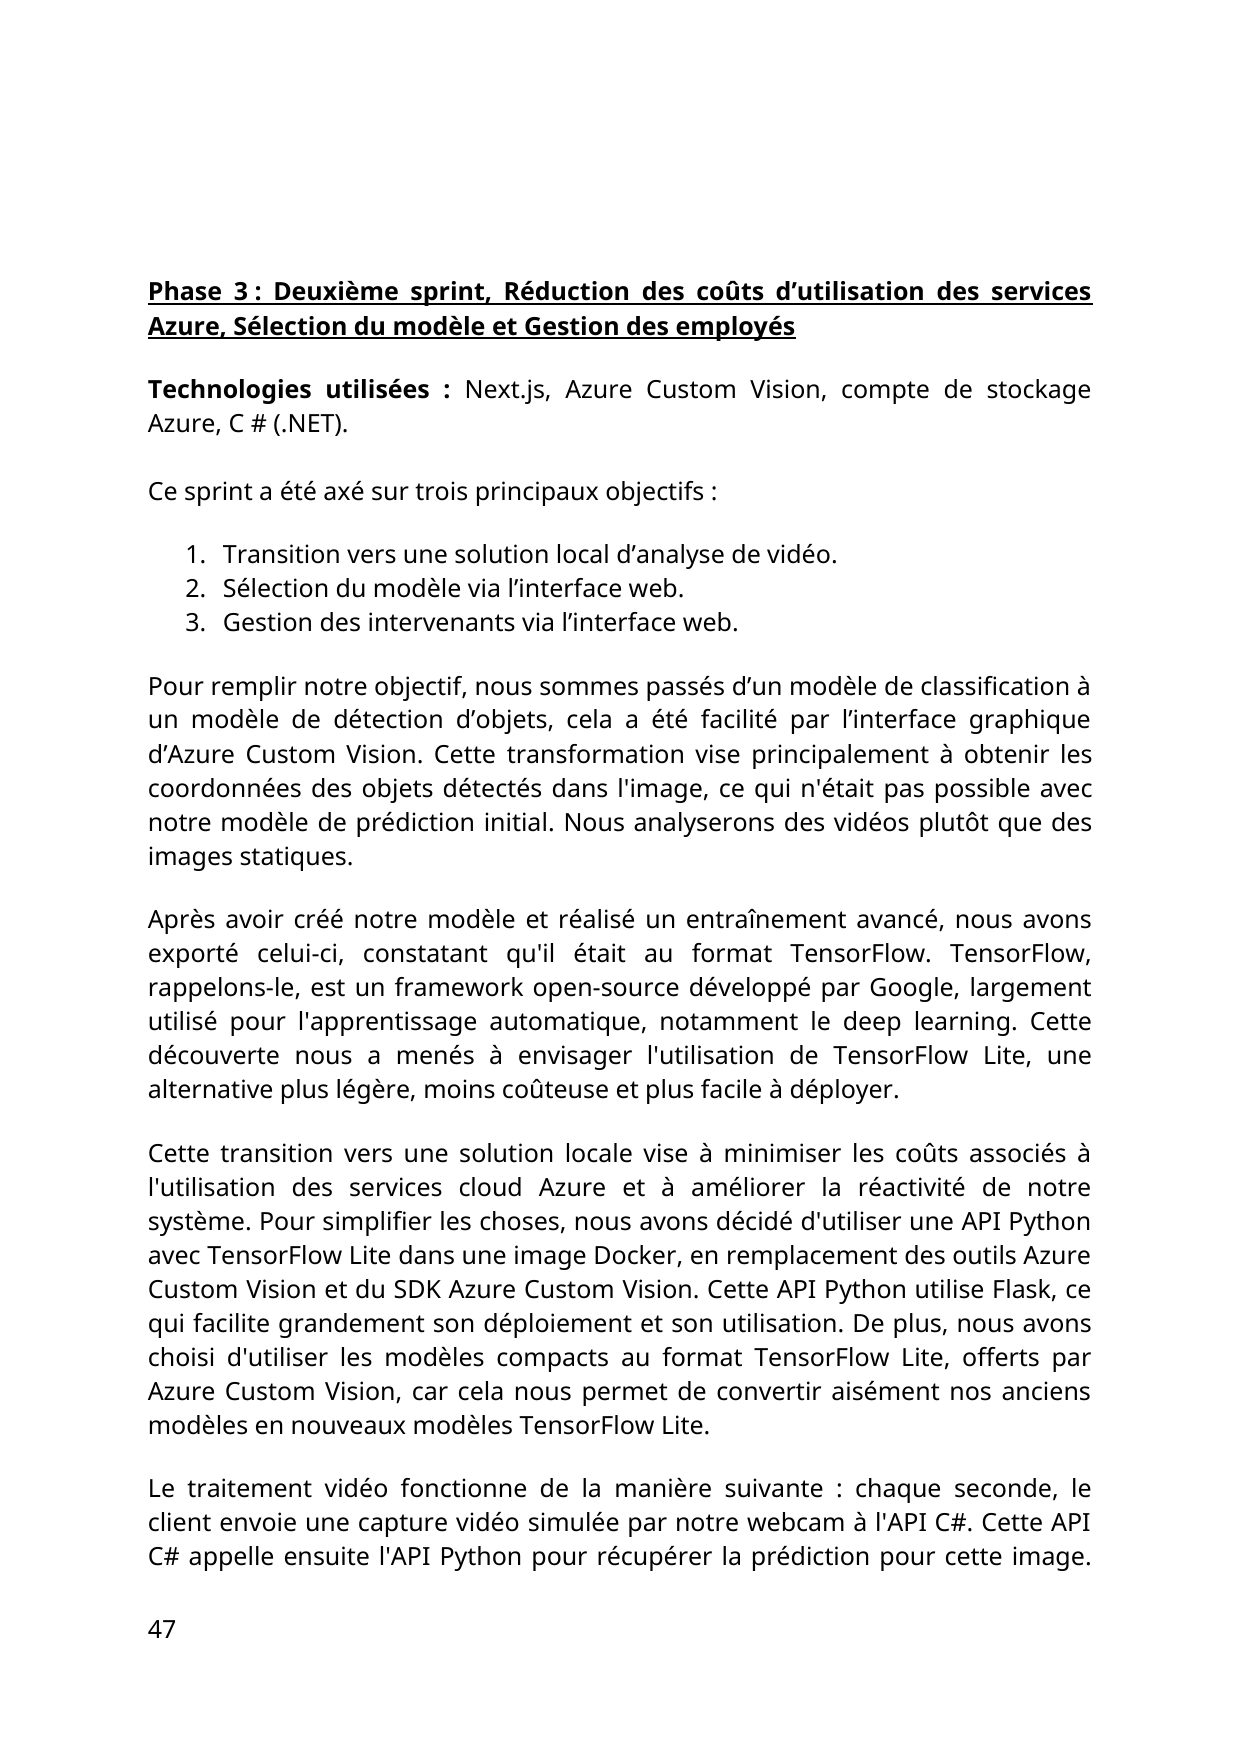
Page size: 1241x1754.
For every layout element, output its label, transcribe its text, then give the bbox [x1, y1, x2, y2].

list Sélection du modèle via l’interface web. [185, 600, 1093, 634]
text Cette transition vers une solution locale vise à minimiser les coûts associés à l'utilisation des services cloud Azure et à améliorer la réactivité de notre système. Pour simplifier les choses, nous avons décidé d'utiliser une API Python avec TensorFlow Lite dans une image Docker, en remplacement des outils Azure Custom Vision et du SDK Azure Custom Vision. Cette API Python utilise Flask, ce qui facilite grandement son déploiement et son utilisation. De plus, nous avons choisi d'utiliser les modèles compacts au format TensorFlow Lite, offerts par Azure Custom Vision, car cela nous permet de convertir aisément nos anciens modèles en nouveaux modèles TensorFlow Lite. [148, 1193, 1093, 1500]
text Après avoir créé notre modèle et réalisé un entraînement avancé, nous avons exporté celui-ci, constatant qu'il était au format TensorFlow. TensorFlow, rappelons-le, est un framework open-source développé par Google, largement utilisé pour l'apprentissage automatique, notamment le deep learning. Cette découverte nous a menés à envisager l'utilisation de TensorFlow Lite, une alternative plus légère, moins coûteuse et plus facile à déployer. [148, 960, 1093, 1164]
list Transition vers une solution local d’analyse de vidéo. [185, 537, 1093, 571]
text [148, 1529, 1093, 1597]
text Ce sprint a été axé sur trois principaux objectifs : [148, 473, 1093, 508]
text Pour remplir notre objectif, nous sommes passés d’un modèle de classification à un modèle de détection d’objets, cela a été facilité par l’interface graphique d’Azure Custom Vision. Cette transformation vise principalement à obtenir les coordonnées des objets détectés dans l'image, ce qui n'était pas possible avec notre modèle de prédiction initial. Nous analyserons des vidéos plutôt que des images statiques. [148, 726, 1093, 931]
text Technologies utilisées : Next.js, Azure Custom Vision, compte de stockage Azure, C # (.NET). [148, 371, 1093, 439]
text Phase 3 : Deuxième sprint, Réduction des coûts d’utilisation des services Azure, Sélection du modèle et Gestion des employés [148, 274, 1093, 303]
text Phase 3 : Deuxième sprint, Réduction des coûts d’utilisation des services Azure, Sélection du modèle et Gestion des employés [148, 305, 1093, 342]
list Gestion des intervenants via l’interface web. [185, 663, 1093, 697]
